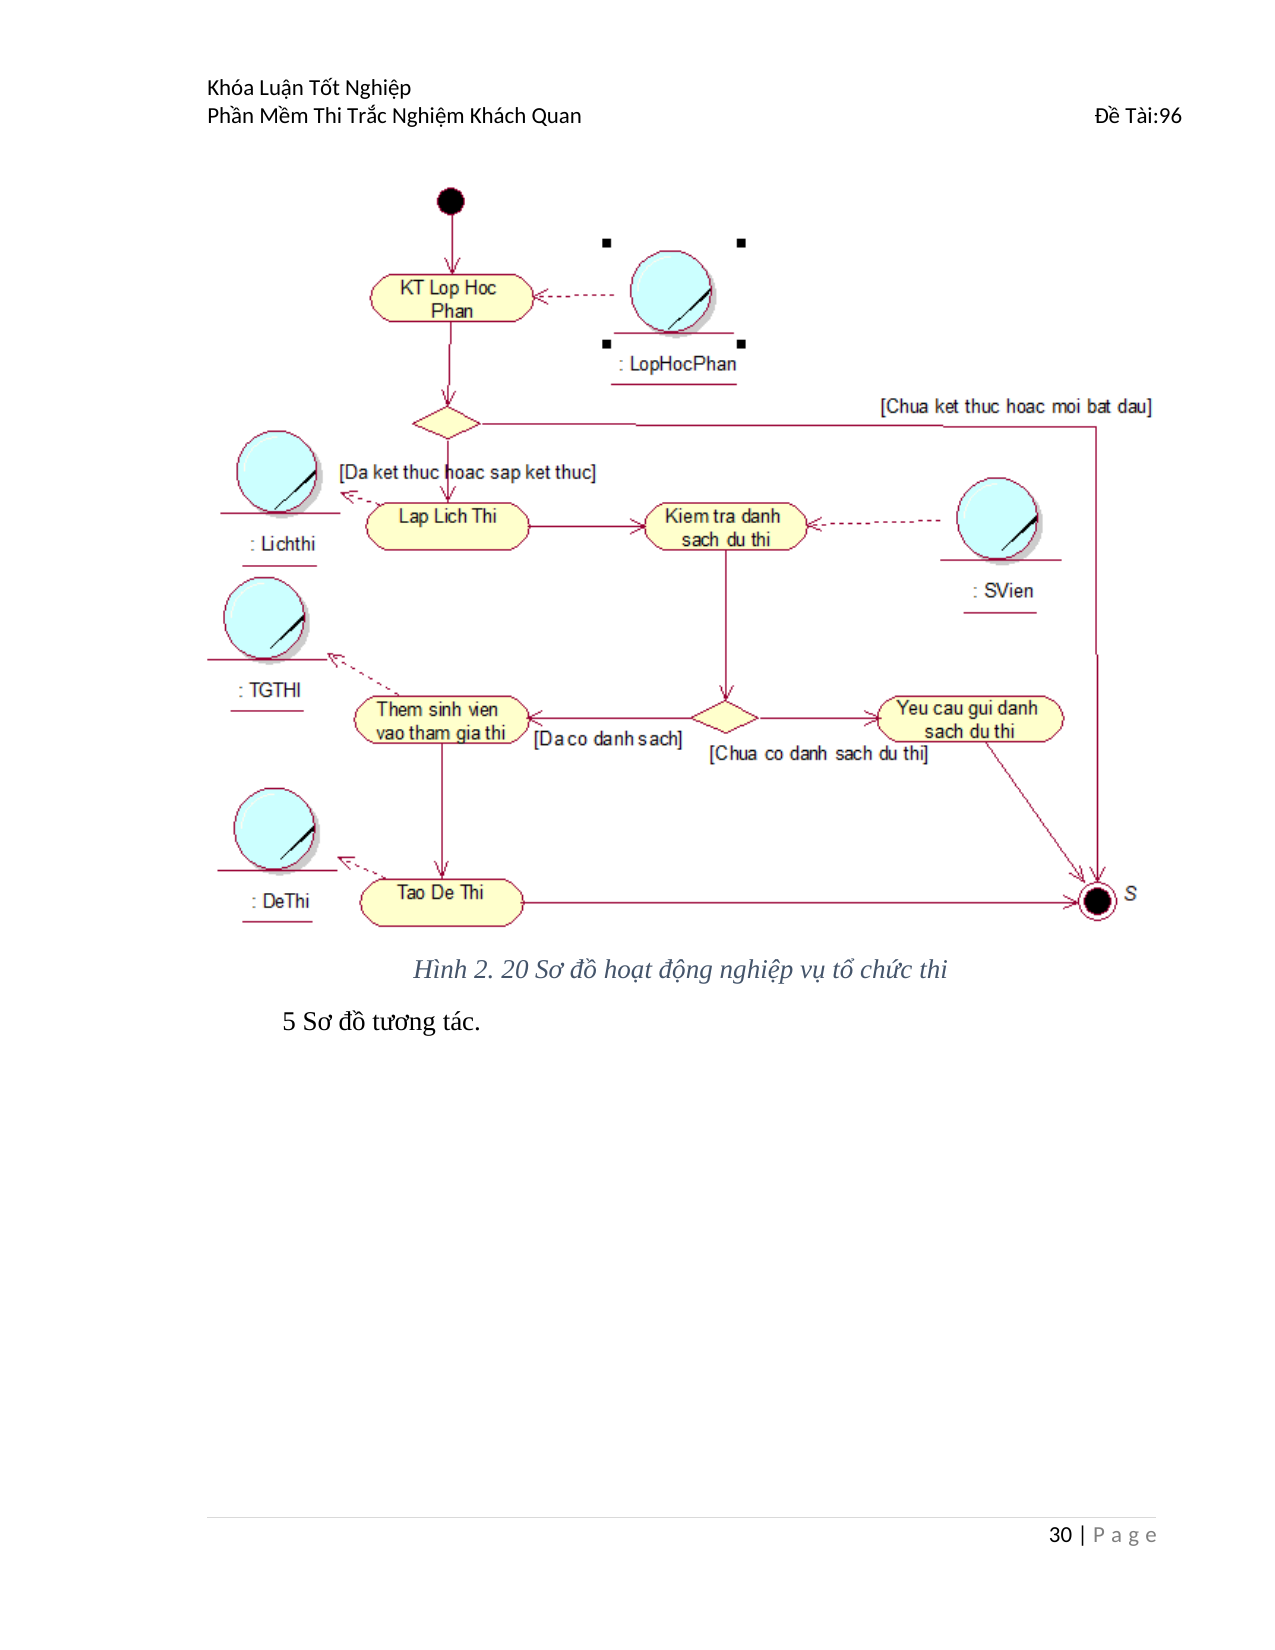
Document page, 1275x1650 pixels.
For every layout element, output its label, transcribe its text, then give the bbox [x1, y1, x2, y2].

text Hình 2. 20 Sơ đồ hoạt động nghiệp vụ tổ chức thi [207, 953, 1156, 984]
list Sơ đồ tương tác. [282, 1005, 1156, 1036]
picture [207, 177, 1157, 933]
